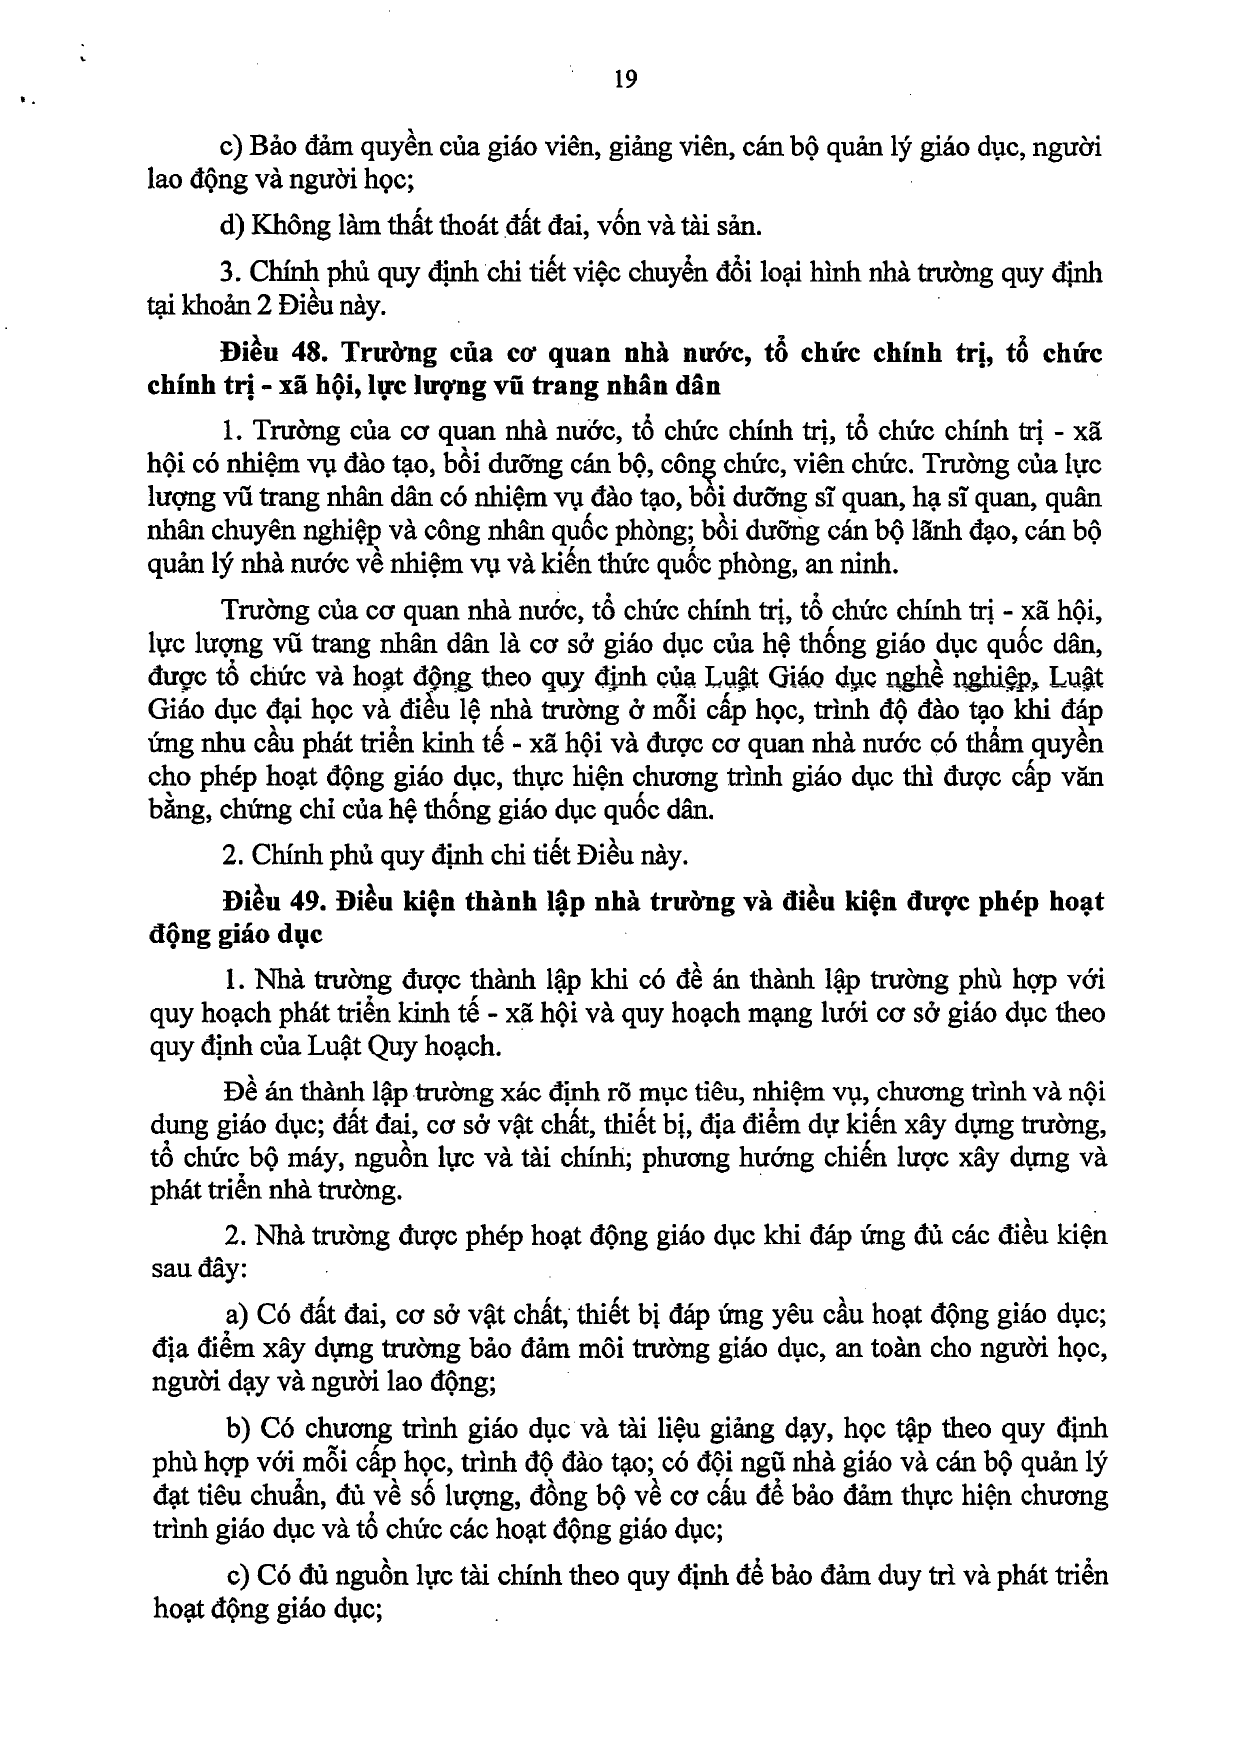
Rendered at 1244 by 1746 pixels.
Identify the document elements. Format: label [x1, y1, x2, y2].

picture [5, 10, 1109, 1624]
